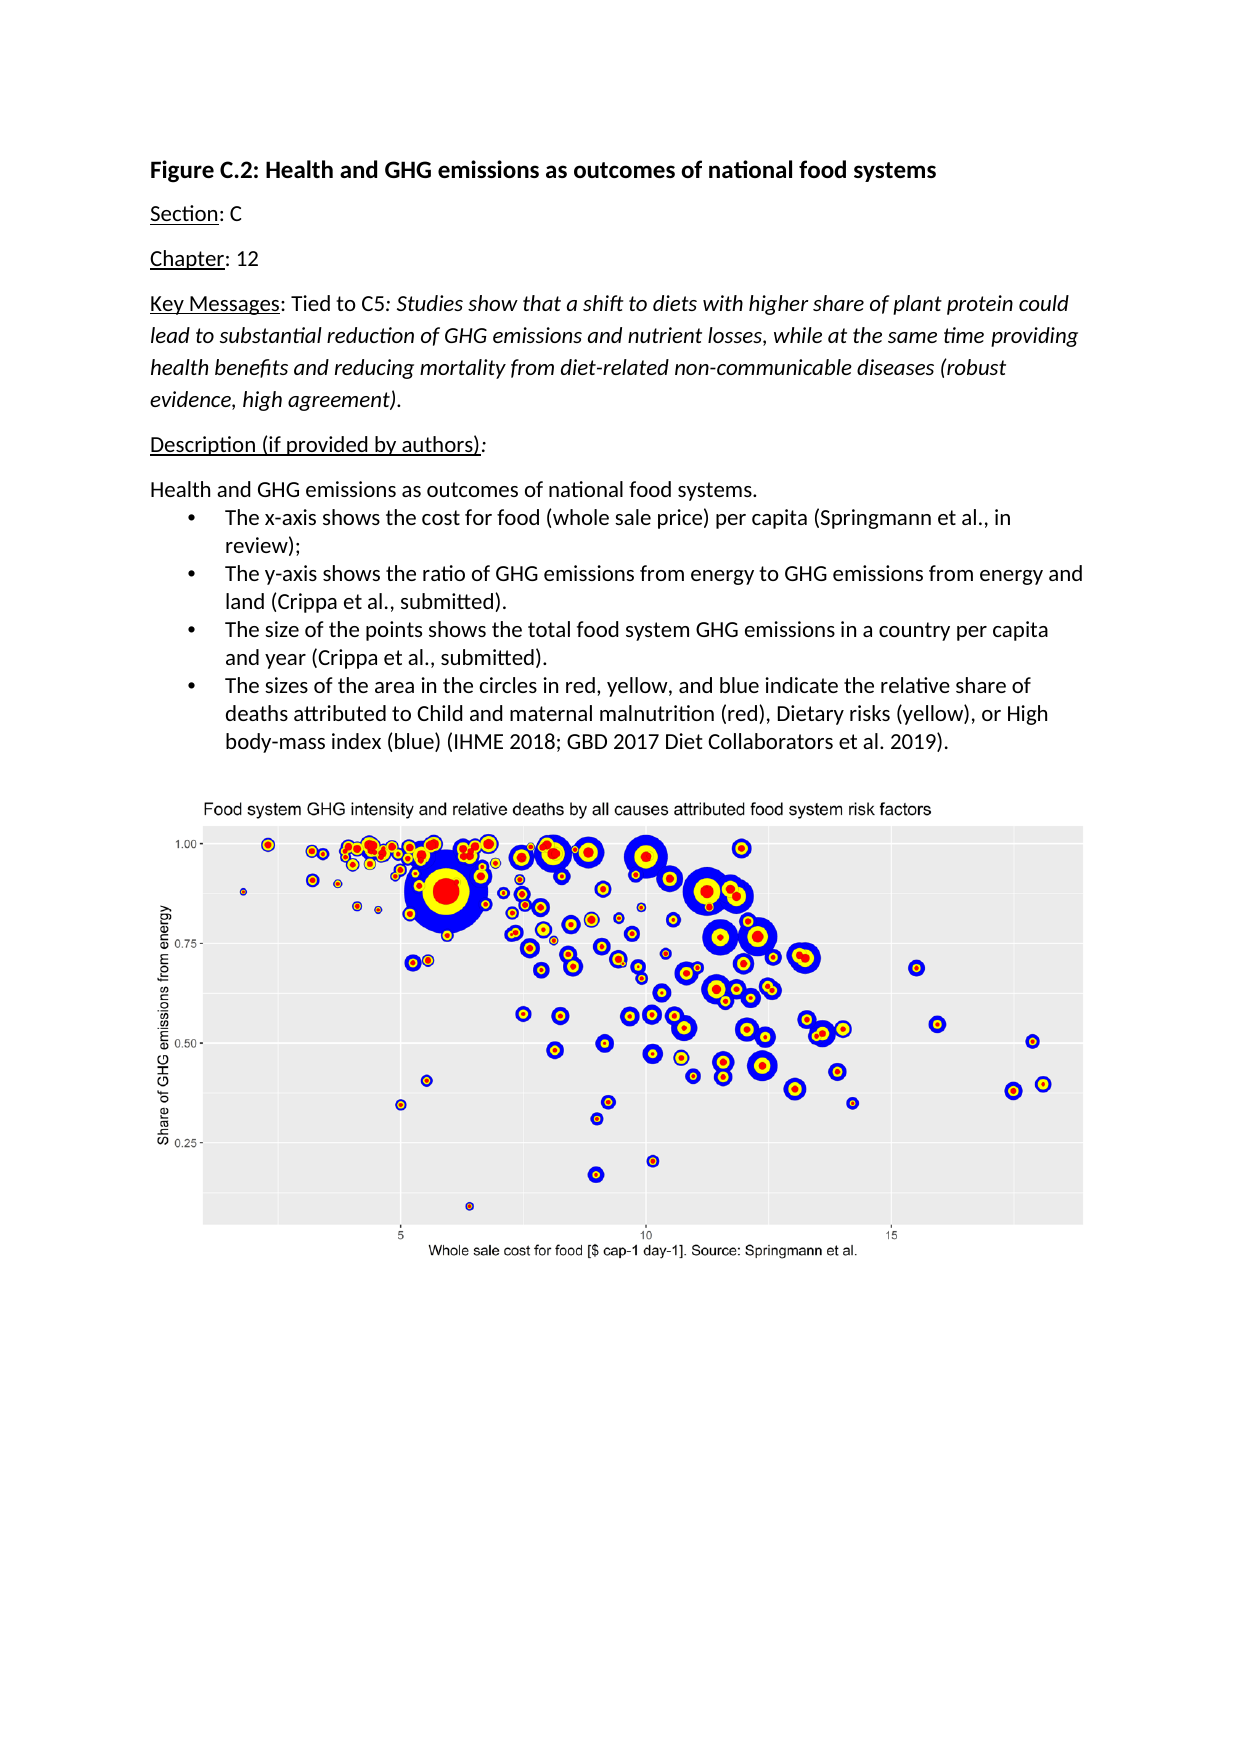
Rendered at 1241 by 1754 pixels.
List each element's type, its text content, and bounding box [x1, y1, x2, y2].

text Health and GHG emissions as outcomes of national food systems. [150, 475, 1090, 503]
list The x-axis shows the cost for food (whole sale price) per capita (Springmann et al., in review); [187, 503, 1090, 559]
text Key Messages: Tied to C5: Studies show that a shift to diets with higher share of plant protein could lead to substantial reduction of GHG emissions and nutrient losses, while at the same time providing health benefits and reducing mortality from diet-related non-communicable diseases (robust evidence, high agreement). [150, 289, 1090, 413]
text Section: C [150, 199, 1090, 228]
picture [150, 795, 1089, 1265]
list The size of the points shows the total food system GHG emissions in a country per capita and year (Crippa et al., submitted). [187, 615, 1090, 671]
text Chapter: 12 [150, 244, 1090, 272]
text Description (if provided by authors): [150, 430, 1090, 458]
list The y-axis shows the ratio of GHG emissions from energy to GHG emissions from energy and land (Crippa et al., submitted). [187, 559, 1090, 615]
list The sizes of the area in the circles in red, yellow, and blue indicate the relative share of deaths attributed to Child and maternal malnutrition (red), Dietary risks (yellow), or High body-mass index (blue) (IHME 2018; GBD 2017 Diet Collaborators et al. 2019). [187, 671, 1090, 755]
subtitle Figure C.2: Health and GHG emissions as outcomes of national food systems [150, 154, 1090, 185]
